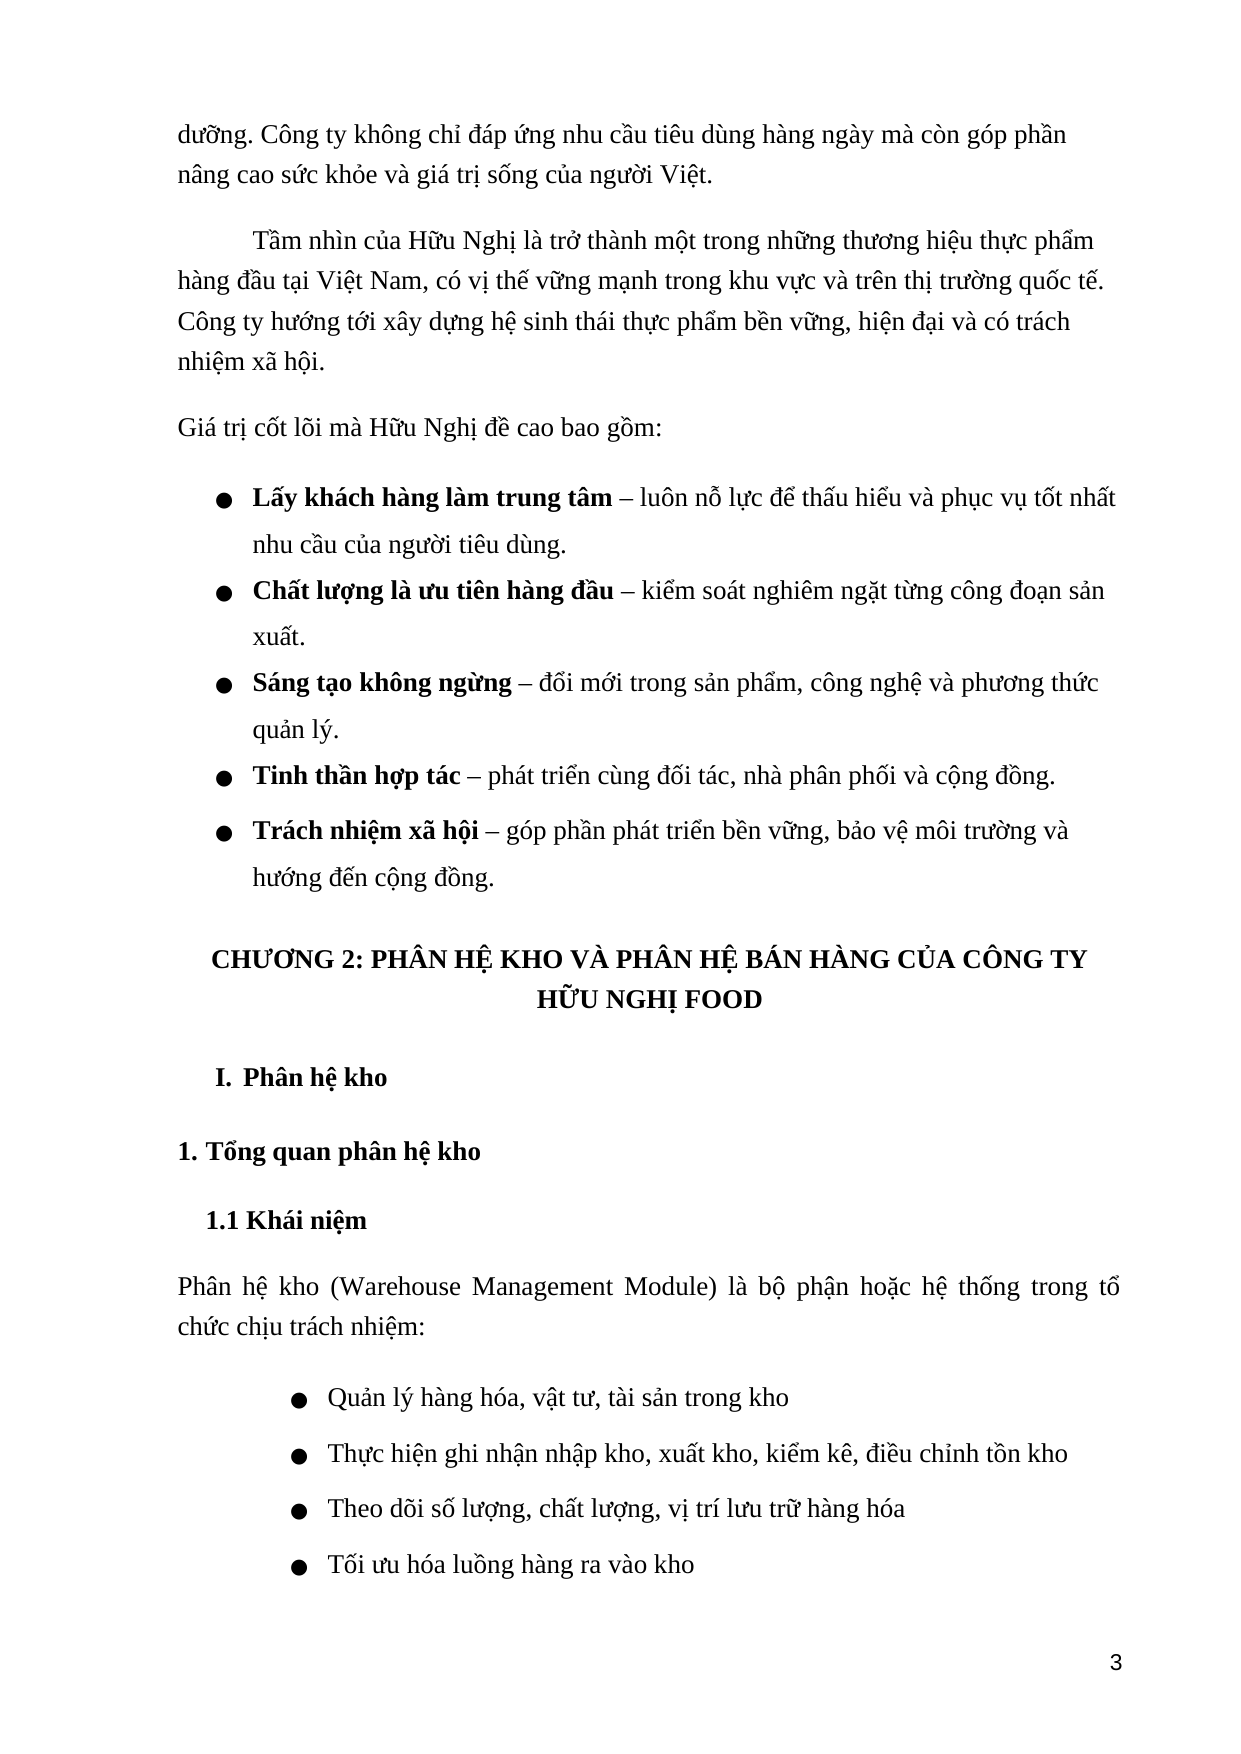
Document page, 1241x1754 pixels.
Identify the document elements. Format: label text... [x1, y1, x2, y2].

list Sáng tạo không ngừng – đổi mới trong sản phẩm, công nghệ và phương thức quản lý. [215, 661, 1122, 744]
list Trách nhiệm xã hội – góp phần phát triển bền vững, bảo vệ môi trường và hướng đến cộng đồng. [215, 809, 1122, 892]
subtitle Tổng quan phân hệ kho [177, 1135, 1122, 1166]
list Tinh thần hợp tác – phát triển cùng đối tác, nhà phân phối và cộng đồng. [215, 753, 1122, 796]
subtitle CHƯƠNG 2: PHÂN HỆ KHO VÀ PHÂN HỆ BÁN HÀNG CỦA CÔNG TY HỮU NGHỊ FOOD [177, 943, 1122, 1014]
list Theo dõi số lượng, chất lượng, vị trí lưu trữ hàng hóa [290, 1487, 1122, 1529]
subtitle Phân hệ kho [215, 1061, 1122, 1092]
text Tầm nhìn của Hữu Nghị là trở thành một trong những thương hiệu thực phẩm hàng đầu tại Việt Nam, có vị thế vững mạnh trong khu vực và trên thị trường quốc tế. Công ty hướng tới xây dựng hệ sinh thái thực phẩm bền vững, hiện đại và có trách nhiệm xã hội. [177, 224, 1122, 376]
list Tối ưu hóa luồng hàng ra vào kho [290, 1542, 1122, 1585]
list Lấy khách hàng làm trung tâm – luôn nỗ lực để thấu hiểu và phục vụ tốt nhất nhu cầu của người tiêu dùng. [215, 476, 1122, 559]
list Thực hiện ghi nhận nhập kho, xuất kho, kiểm kê, điều chỉnh tồn kho [290, 1431, 1122, 1474]
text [177, 118, 1122, 190]
text Giá trị cốt lõi mà Hữu Nghị đề cao bao gồm: [177, 411, 1122, 442]
list Chất lượng là ưu tiên hàng đầu – kiểm soát nghiêm ngặt từng công đoạn sản xuất. [215, 568, 1122, 652]
subtitle 1.1 Khái niệm [205, 1204, 1122, 1236]
text Phân hệ kho (Warehouse Management Module) là bộ phận hoặc hệ thống trong tổ chức chịu trách nhiệm: [177, 1270, 1122, 1341]
list Quản lý hàng hóa, vật tư, tài sản trong kho [290, 1376, 1122, 1418]
